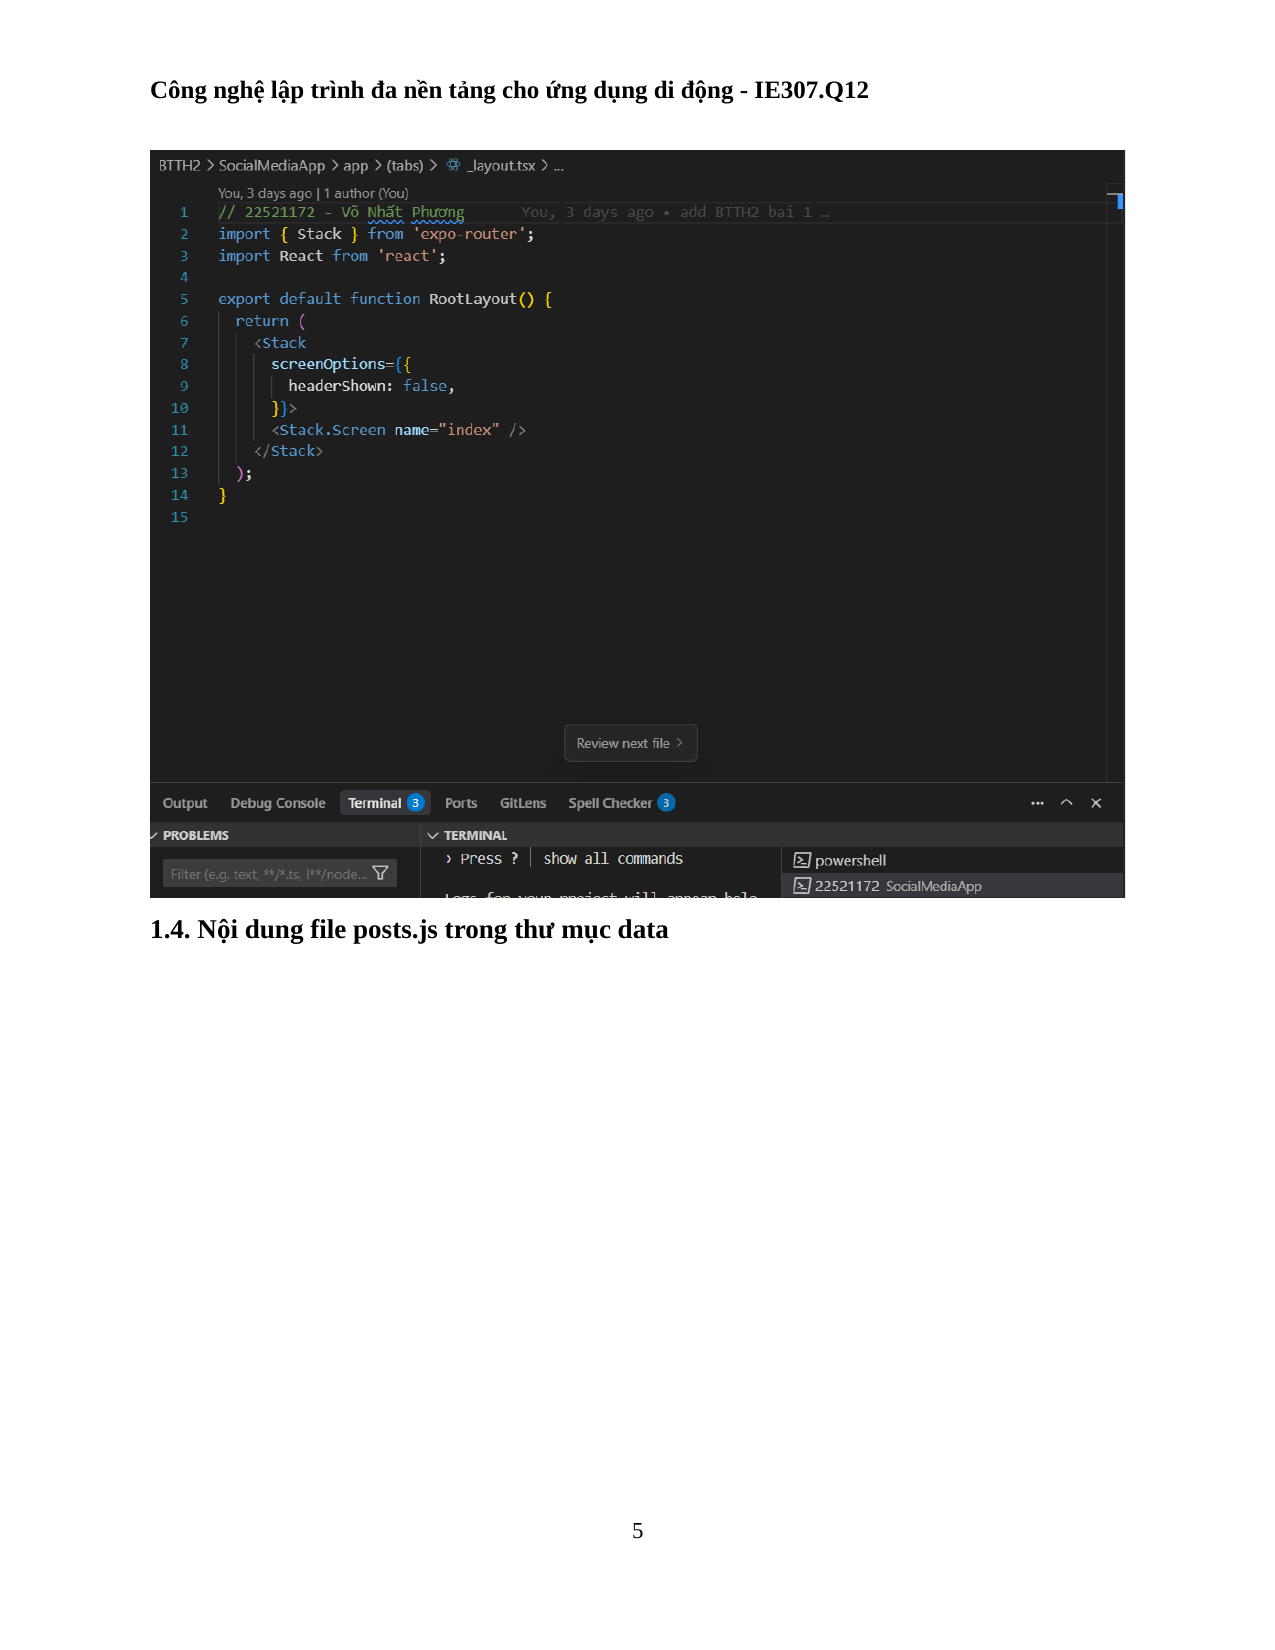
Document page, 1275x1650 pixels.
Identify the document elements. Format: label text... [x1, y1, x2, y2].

picture [150, 150, 1125, 898]
text 1.4. Nội dung file posts.js trong thư mục data [150, 913, 1125, 944]
